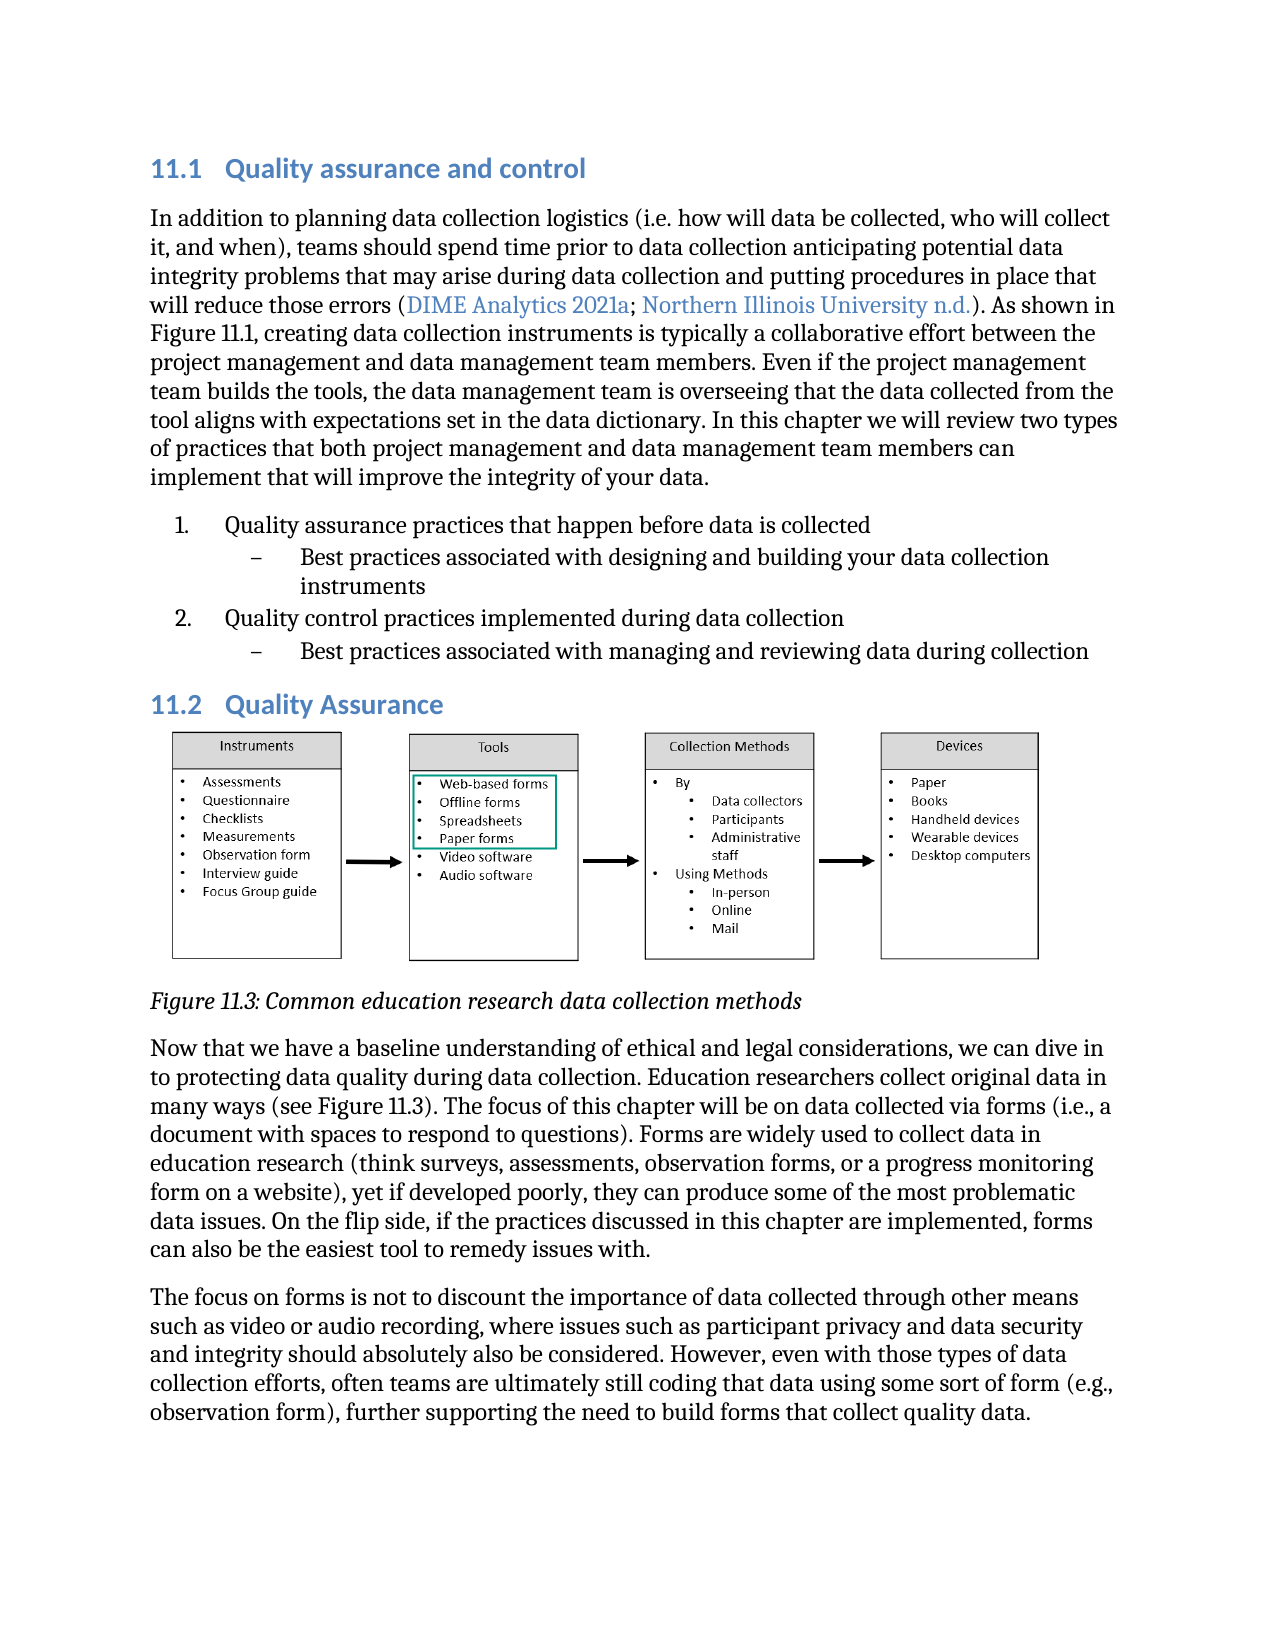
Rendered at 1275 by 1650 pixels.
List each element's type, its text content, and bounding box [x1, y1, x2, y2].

list Quality assurance practices that happen before data is collected [175, 511, 1125, 539]
text Figure 11.3: Common education research data collection methods [150, 987, 1125, 1015]
subtitle 11.2 Quality Assurance [150, 686, 1125, 722]
subtitle 11.1 Quality assurance and control [150, 150, 1125, 186]
list Best practices associated with designing and building your data collection instruments [250, 543, 1125, 601]
picture [168, 722, 1044, 966]
text Now that we have a baseline understanding of ethical and legal considerations, we can dive in to protecting data quality during data collection. Education researchers collect original data in many ways (see Figure 11.3). The focus of this chapter will be on data collected via forms (i.e., a document with spaces to respond to questions). Forms are widely used to collect data in education research (think surveys, assessments, observation forms, or a progress monitoring form on a website), yet if developed poorly, they can produce some of the most problematic data issues. On the flip side, if the practices discussed in this chapter are implemented, forms can also be the easiest tool to remedy issues with. [150, 1034, 1125, 1264]
list Quality control practices implemented during data collection [175, 604, 1125, 633]
list Best practices associated with managing and reviewing data during collection [250, 637, 1125, 666]
text The focus on forms is not to discount the importance of data collected through other means such as video or audio recording, where issues such as participant privacy and data security and integrity should absolutely also be considered. However, even with those types of data collection efforts, often teams are ultimately still coding that data using some sort of form (e.g., observation form), further supporting the need to build forms that collect quality data. [150, 1283, 1125, 1427]
text In addition to planning data collection logistics (i.e. how will data be collected, who will collect it, and when), teams should spend time prior to data collection anticipating potential data integrity problems that may arise during data collection and putting procedures in place that will reduce those errors (DIME Analytics 2021a; Northern Illinois University n.d.). As shown in Figure 11.1, creating data collection instruments is typically a collaborative effort between the project management and data management team members. Even if the project management team builds the tools, the data management team is overseeing that the data collected from the tool aligns with expectations set in the data dictionary. In this chapter we will review two types of practices that both project management and data management team members can implement that will improve the integrity of your data. [150, 204, 1125, 492]
